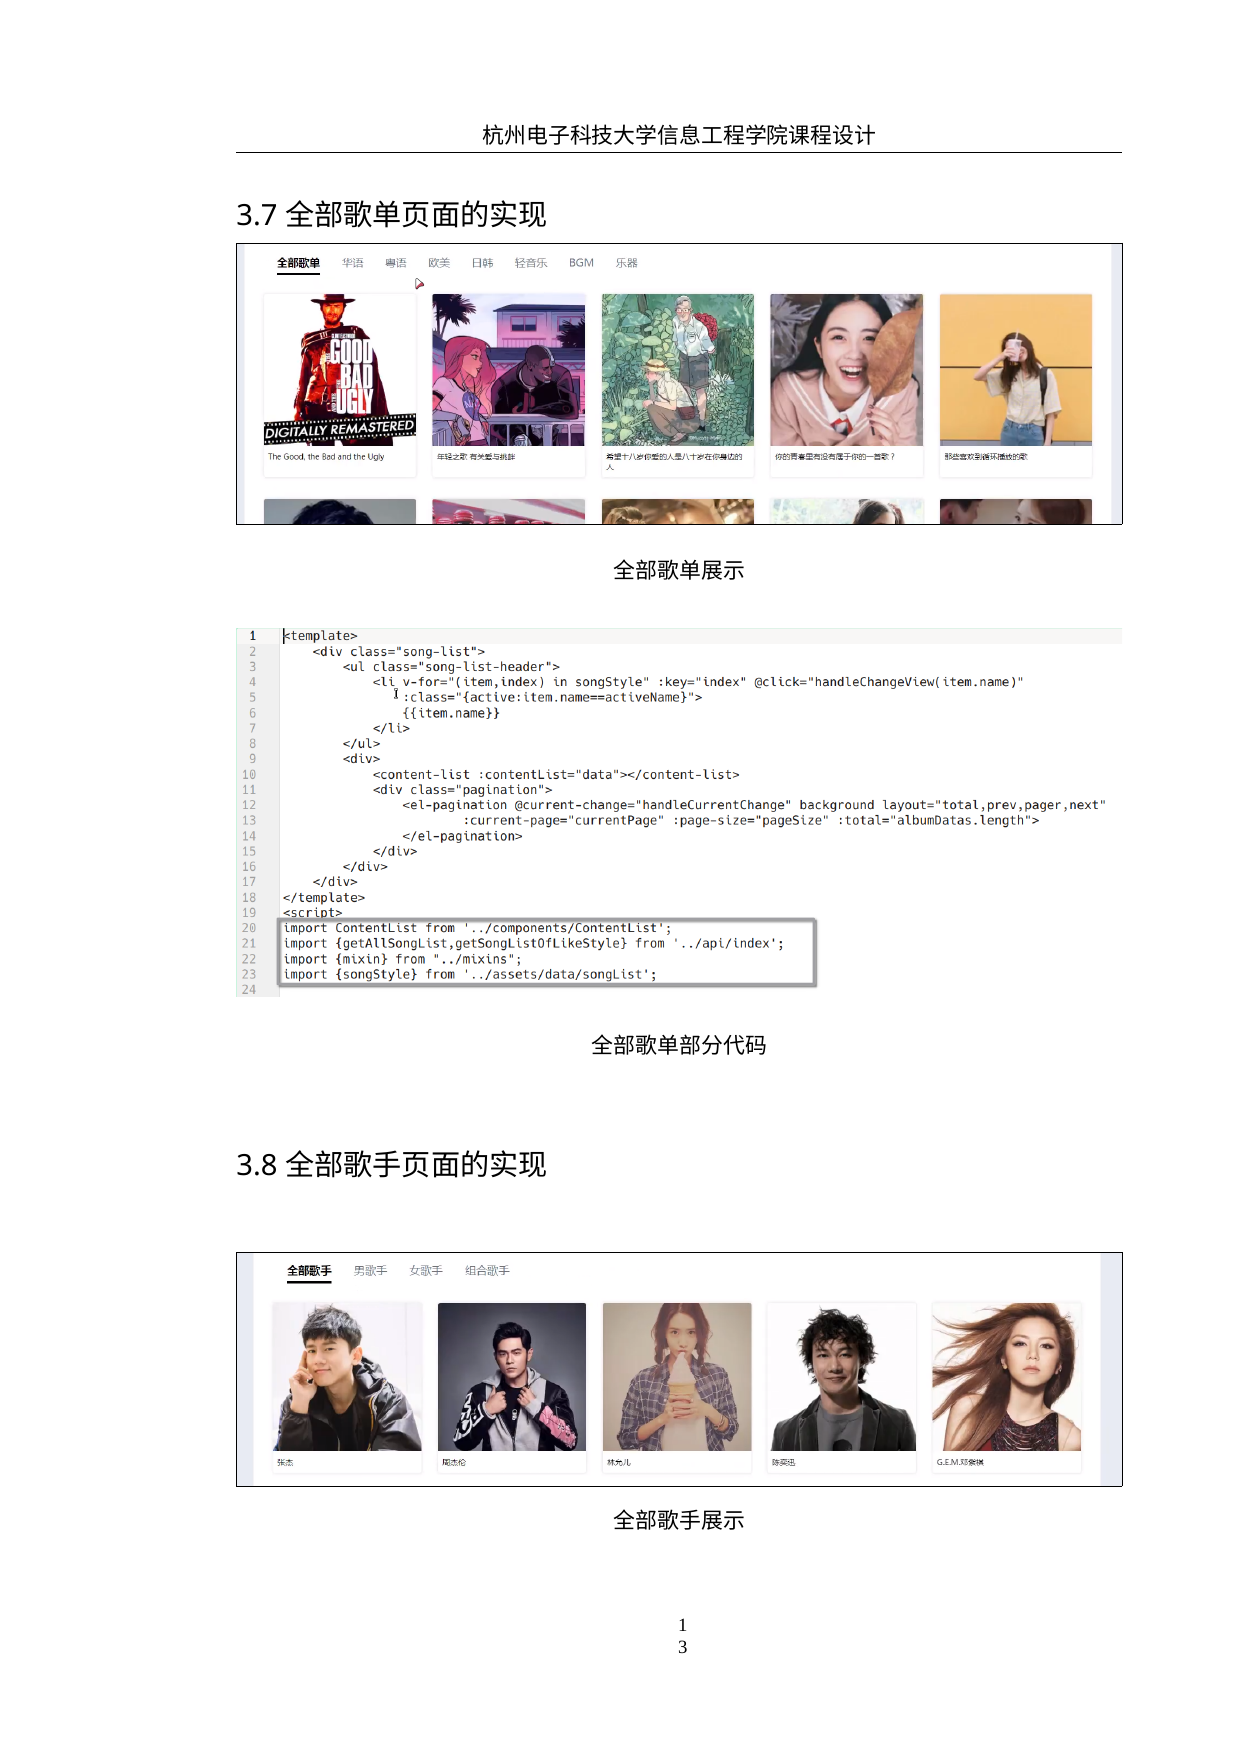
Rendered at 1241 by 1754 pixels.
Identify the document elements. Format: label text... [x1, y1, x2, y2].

subtitle 3.7 全部歌单页面的实现 [236, 183, 1122, 243]
text 全部歌单部分代码 [236, 997, 1122, 1074]
picture [237, 244, 1122, 524]
text 全部歌手展示 [236, 1487, 1122, 1549]
picture [237, 1253, 1122, 1486]
subtitle 3.8 全部歌手页面的实现 [236, 1133, 1122, 1193]
picture [236, 628, 1123, 997]
text 全部歌单展示 [236, 525, 1122, 599]
